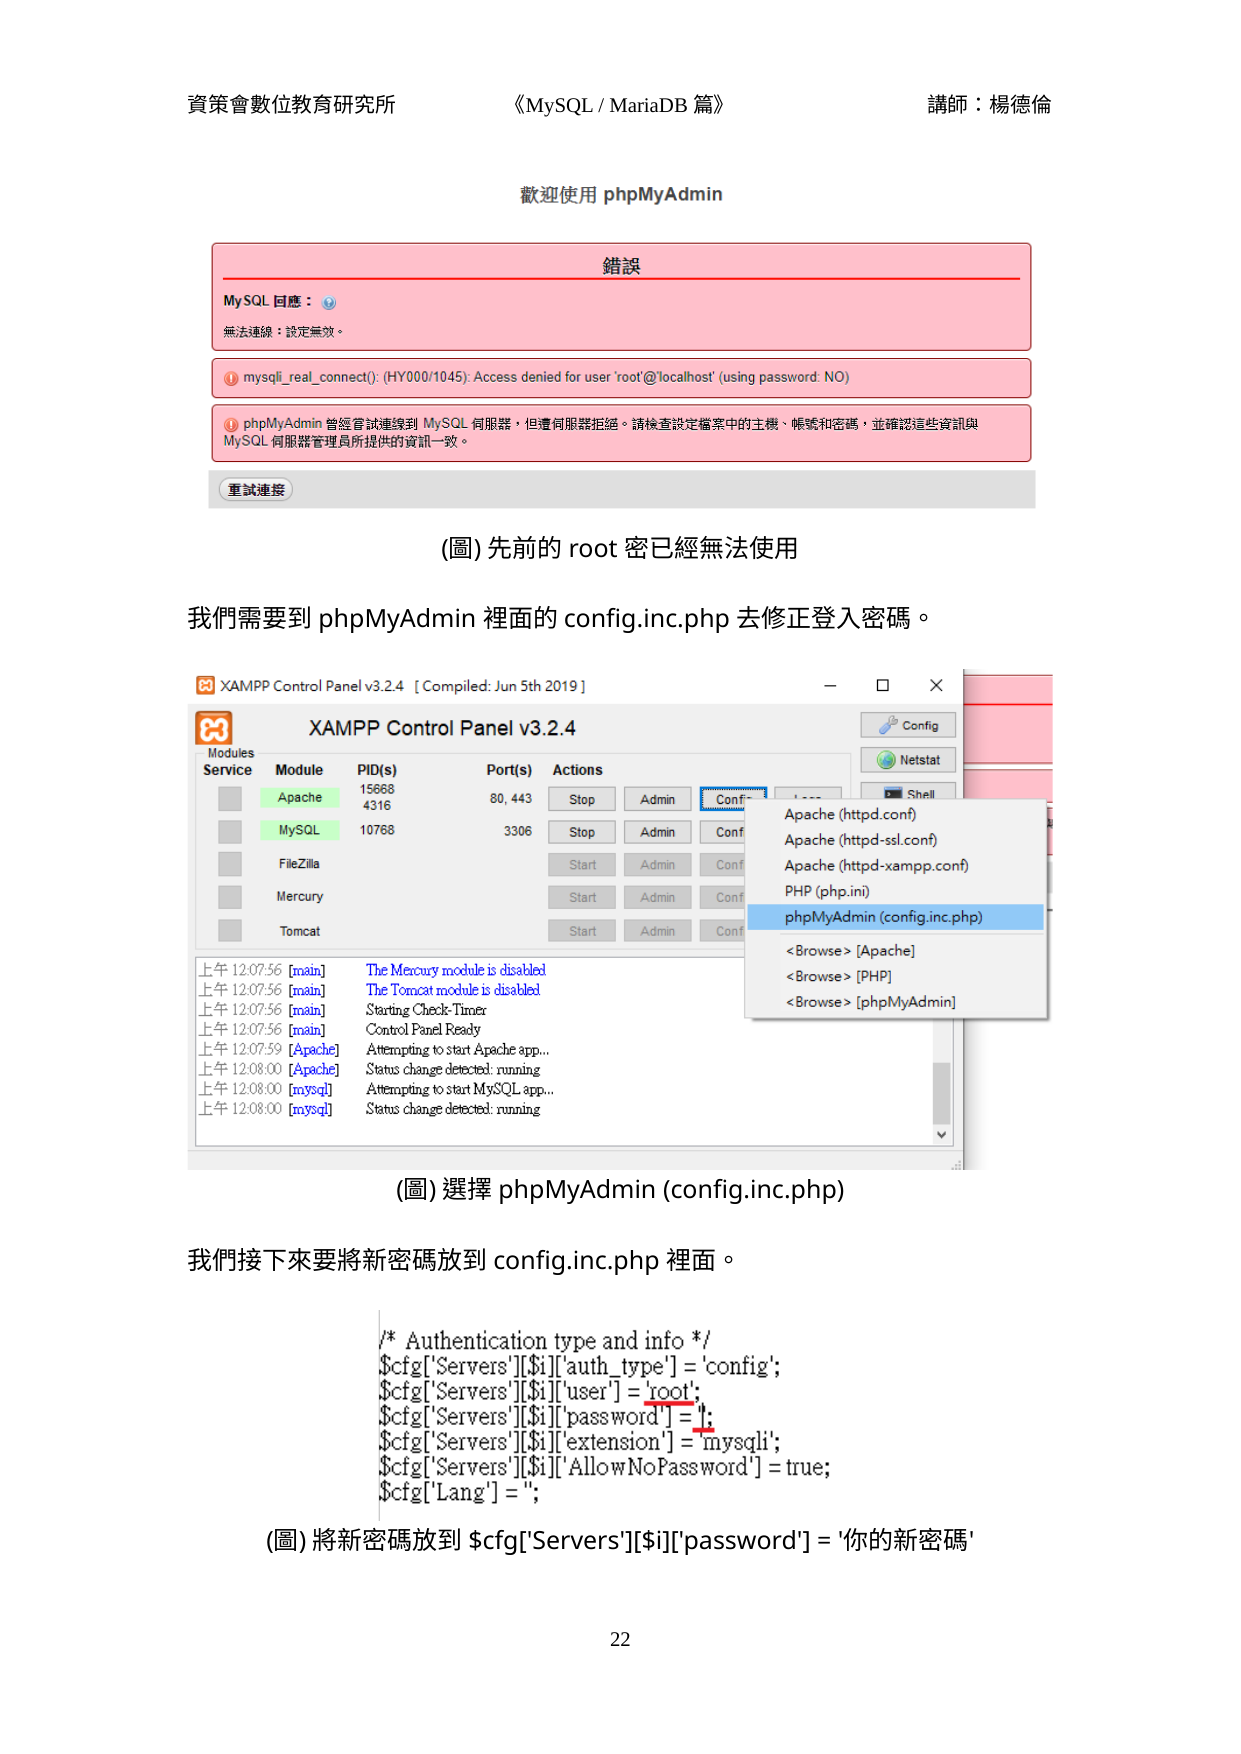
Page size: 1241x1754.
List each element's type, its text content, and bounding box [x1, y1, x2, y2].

text (圖) 將新密碼放到 $cfg['Servers'][$i]['password'] = '你的新密碼' [187, 1520, 1053, 1556]
text (圖) 先前的 root 密已經無法使用 [187, 529, 1053, 565]
text 我們接下來要將新密碼放到 config.inc.php 裡面。 [187, 1240, 1053, 1277]
picture [378, 1310, 862, 1521]
text 我們需要到 phpMyAdmin 裡面的 config.inc.php 去修正登入密碼。 [187, 599, 1053, 635]
text (圖) 選擇 phpMyAdmin (config.inc.php) [187, 1170, 1053, 1206]
picture [187, 150, 1053, 529]
picture [187, 669, 1053, 1170]
